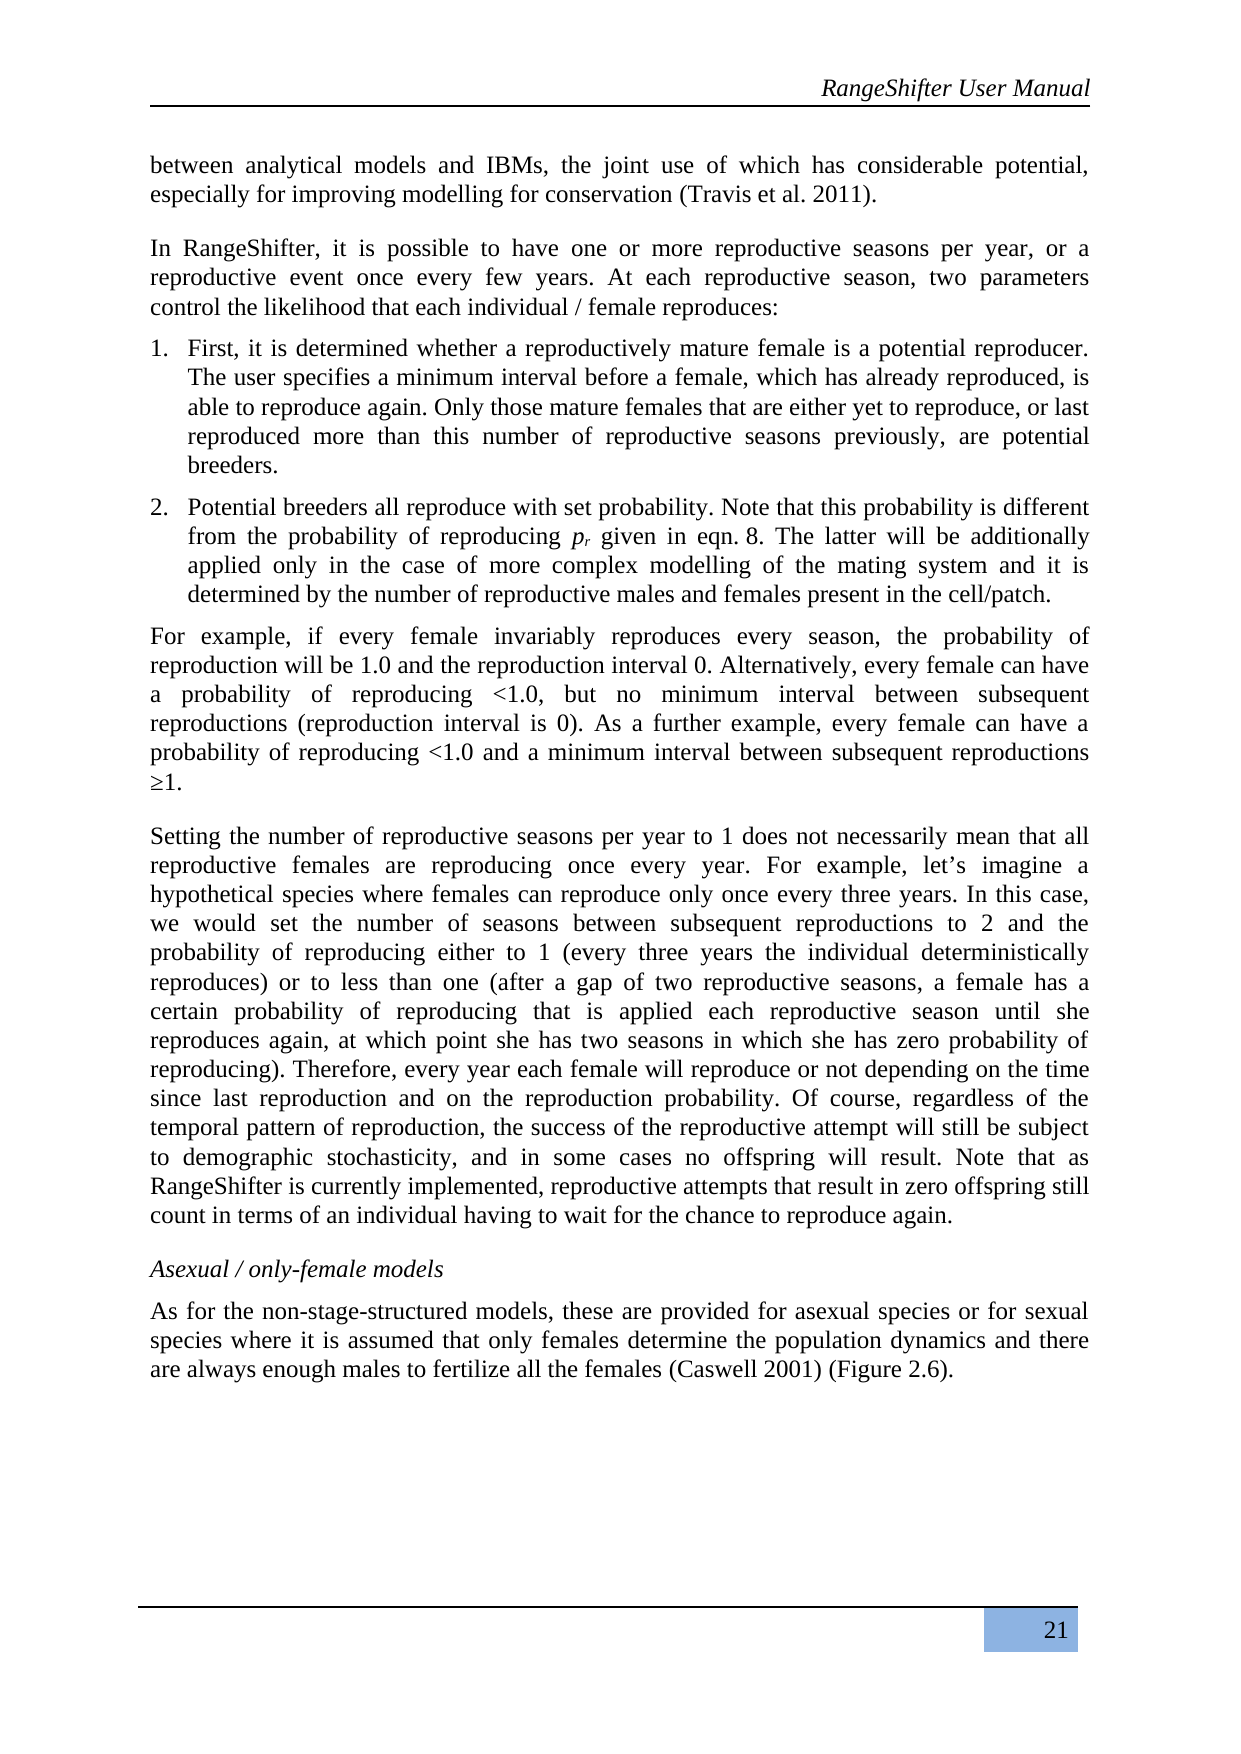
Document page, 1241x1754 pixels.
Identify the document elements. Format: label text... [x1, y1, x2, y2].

text In RangeShifter, it is possible to have one or more reproductive seasons per year, or a reproductive event once every few years. At each reproductive season, two parameters control the likelihood that each individual / female reproduces: [150, 233, 1090, 321]
text Potential breeders all reproduce with set probability. Note that this probability is different from the probability of reproducing pr given in eqn. 8. The latter will be additionally applied only in the case of more complex modelling of the mating system and it is determined by the number of reproductive males and females present in the cell/patch. [150, 492, 1090, 608]
list First, it is determined whether a reproductively mature female is a potential reproducer. The user specifies a minimum interval before a female, which has already reproduced, is able to reproduce again. Only those mature females that are either yet to reproduce, or last reproduced more than this number of reproductive seasons previously, are potential breeders. [150, 333, 1090, 479]
text Setting the number of reproductive seasons per year to 1 does not necessarily mean that all reproductive females are reproducing once every year. For example, let’s imagine a hypothetical species where females can reproduce only once every three years. In this case, we would set the number of seasons between subsequent reproductions to 2 and the probability of reproducing either to 1 (every three years the individual deterministically reproduces) or to less than one (after a gap of two reproductive seasons, a female has a certain probability of reproducing that is applied each reproductive season until she reproduces again, at which point she has two seasons in which she has zero probability of reproducing). Therefore, every year each female will reproduce or not depending on the time since last reproduction and on the reproduction probability. Of course, regardless of the temporal pattern of reproduction, the success of the reproductive attempt will still be subject to demographic stochasticity, and in some cases no offspring will result. Note that as RangeShifter is currently implemented, reproductive attempts that result in zero offspring still count in terms of an individual having to wait for the chance to reproduce again. [150, 821, 1090, 1229]
text As for the non-stage-structured models, these are provided for asexual species or for sexual species where it is assumed that only females determine the population dynamics and there are always enough males to fertilize all the females (Caswell 2001) (Figure 2.6). [150, 1296, 1090, 1383]
subtitle Asexual / only-female models [150, 1254, 1090, 1283]
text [150, 150, 1090, 208]
text For example, if every female invariably reproduces every season, the probability of reproduction will be 1.0 and the reproduction interval 0. Alternatively, every female can have a probability of reproducing <1.0, but no minimum interval between subsequent reproductions (reproduction interval is 0). As a further example, every female can have a probability of reproducing <1.0 and a minimum interval between subsequent reproductions ≥1. [150, 621, 1090, 796]
